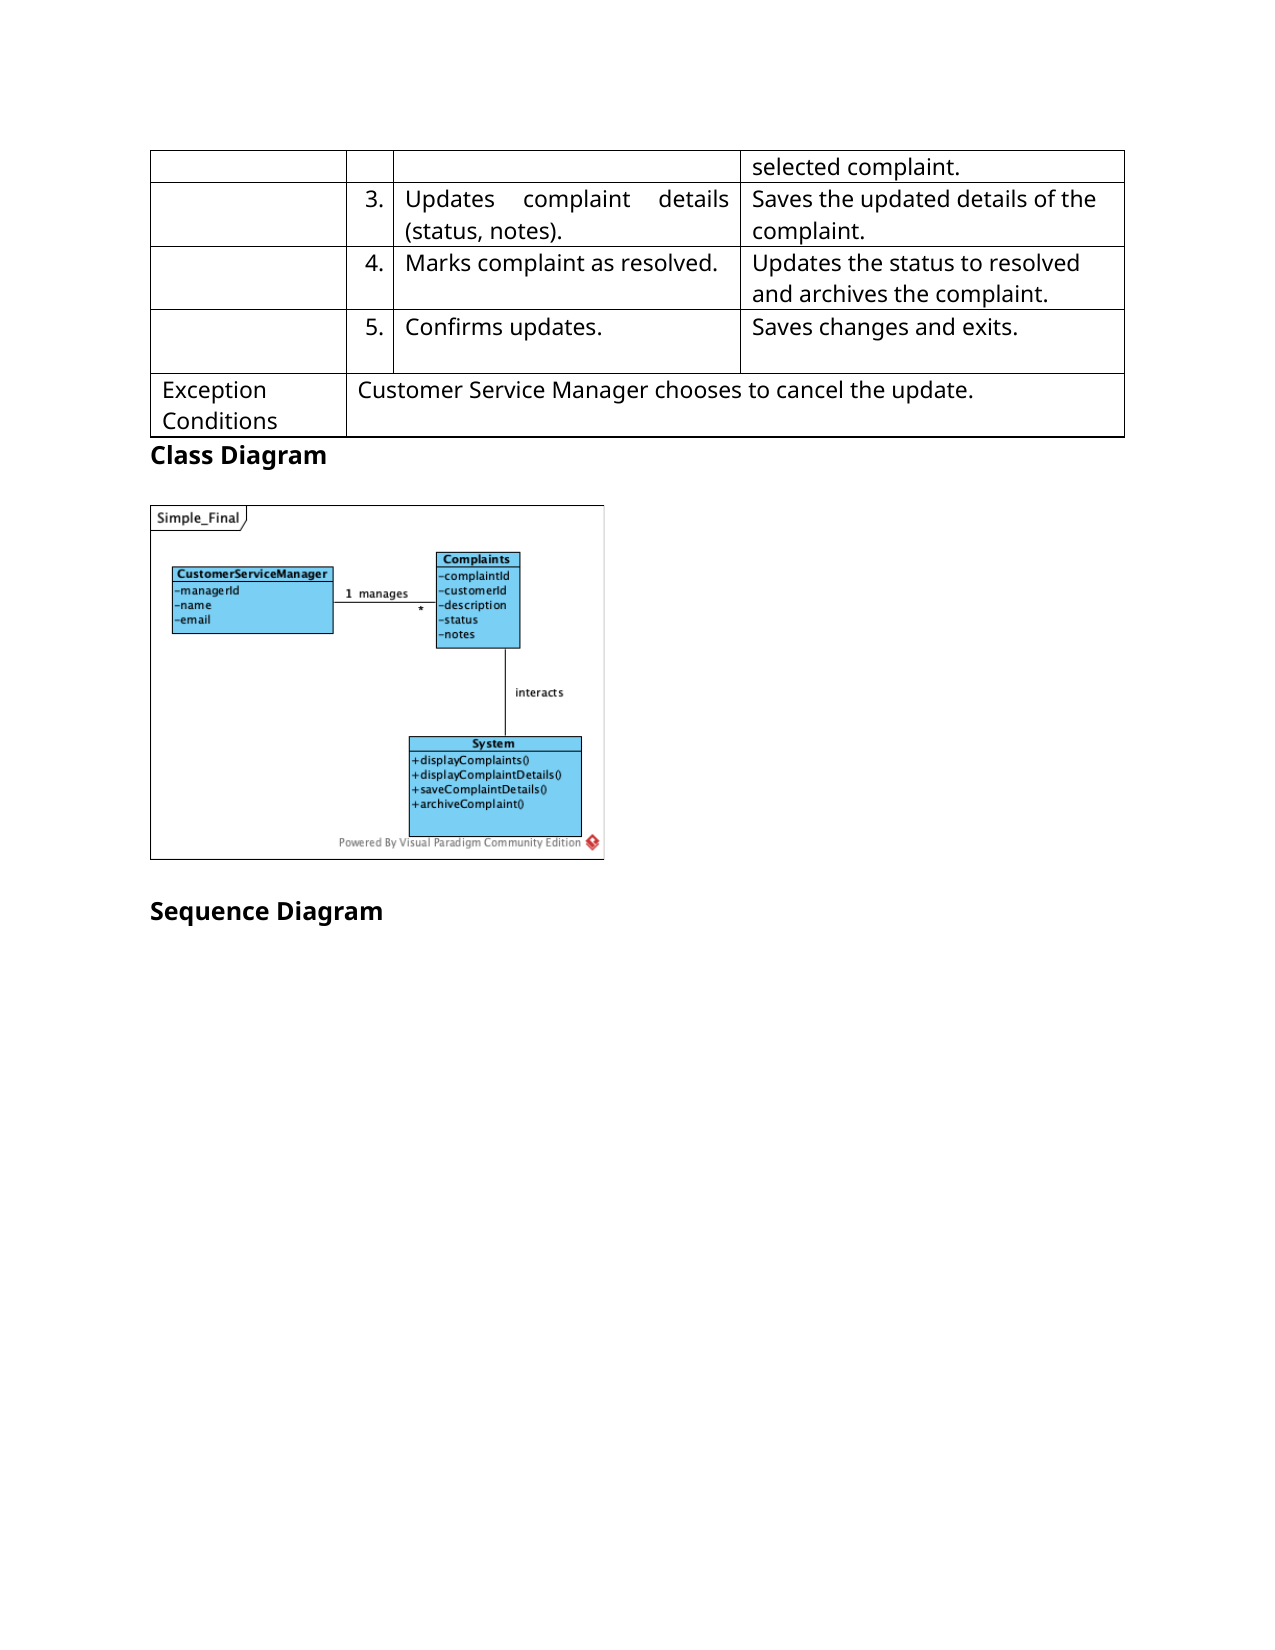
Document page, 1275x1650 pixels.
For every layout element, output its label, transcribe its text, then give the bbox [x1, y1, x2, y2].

table_cell Updates complaint details (status, notes). [394, 183, 740, 246]
text Class Diagram [150, 438, 1125, 472]
table_cell Customer Service Manager chooses to cancel the update. [347, 374, 1124, 436]
table_cell [151, 310, 346, 373]
picture [150, 505, 605, 860]
table_cell [151, 151, 346, 182]
table_cell [151, 183, 346, 246]
table_cell Exception Conditions [151, 374, 346, 436]
table_cell [347, 151, 393, 182]
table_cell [741, 151, 1124, 182]
table_cell Marks complaint as resolved. [394, 247, 740, 309]
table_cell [394, 151, 740, 182]
text Sequence Diagram [150, 894, 1125, 928]
table_cell [347, 183, 393, 246]
table_cell Saves changes and exits. [741, 310, 1124, 373]
table_cell [151, 247, 346, 309]
table_cell Updates the status to resolved and archives the complaint. [741, 247, 1124, 309]
table_cell Confirms updates. [394, 310, 740, 373]
table_cell [347, 310, 393, 373]
table_cell [347, 247, 393, 309]
table_cell Saves the updated details of the complaint. [741, 183, 1124, 246]
